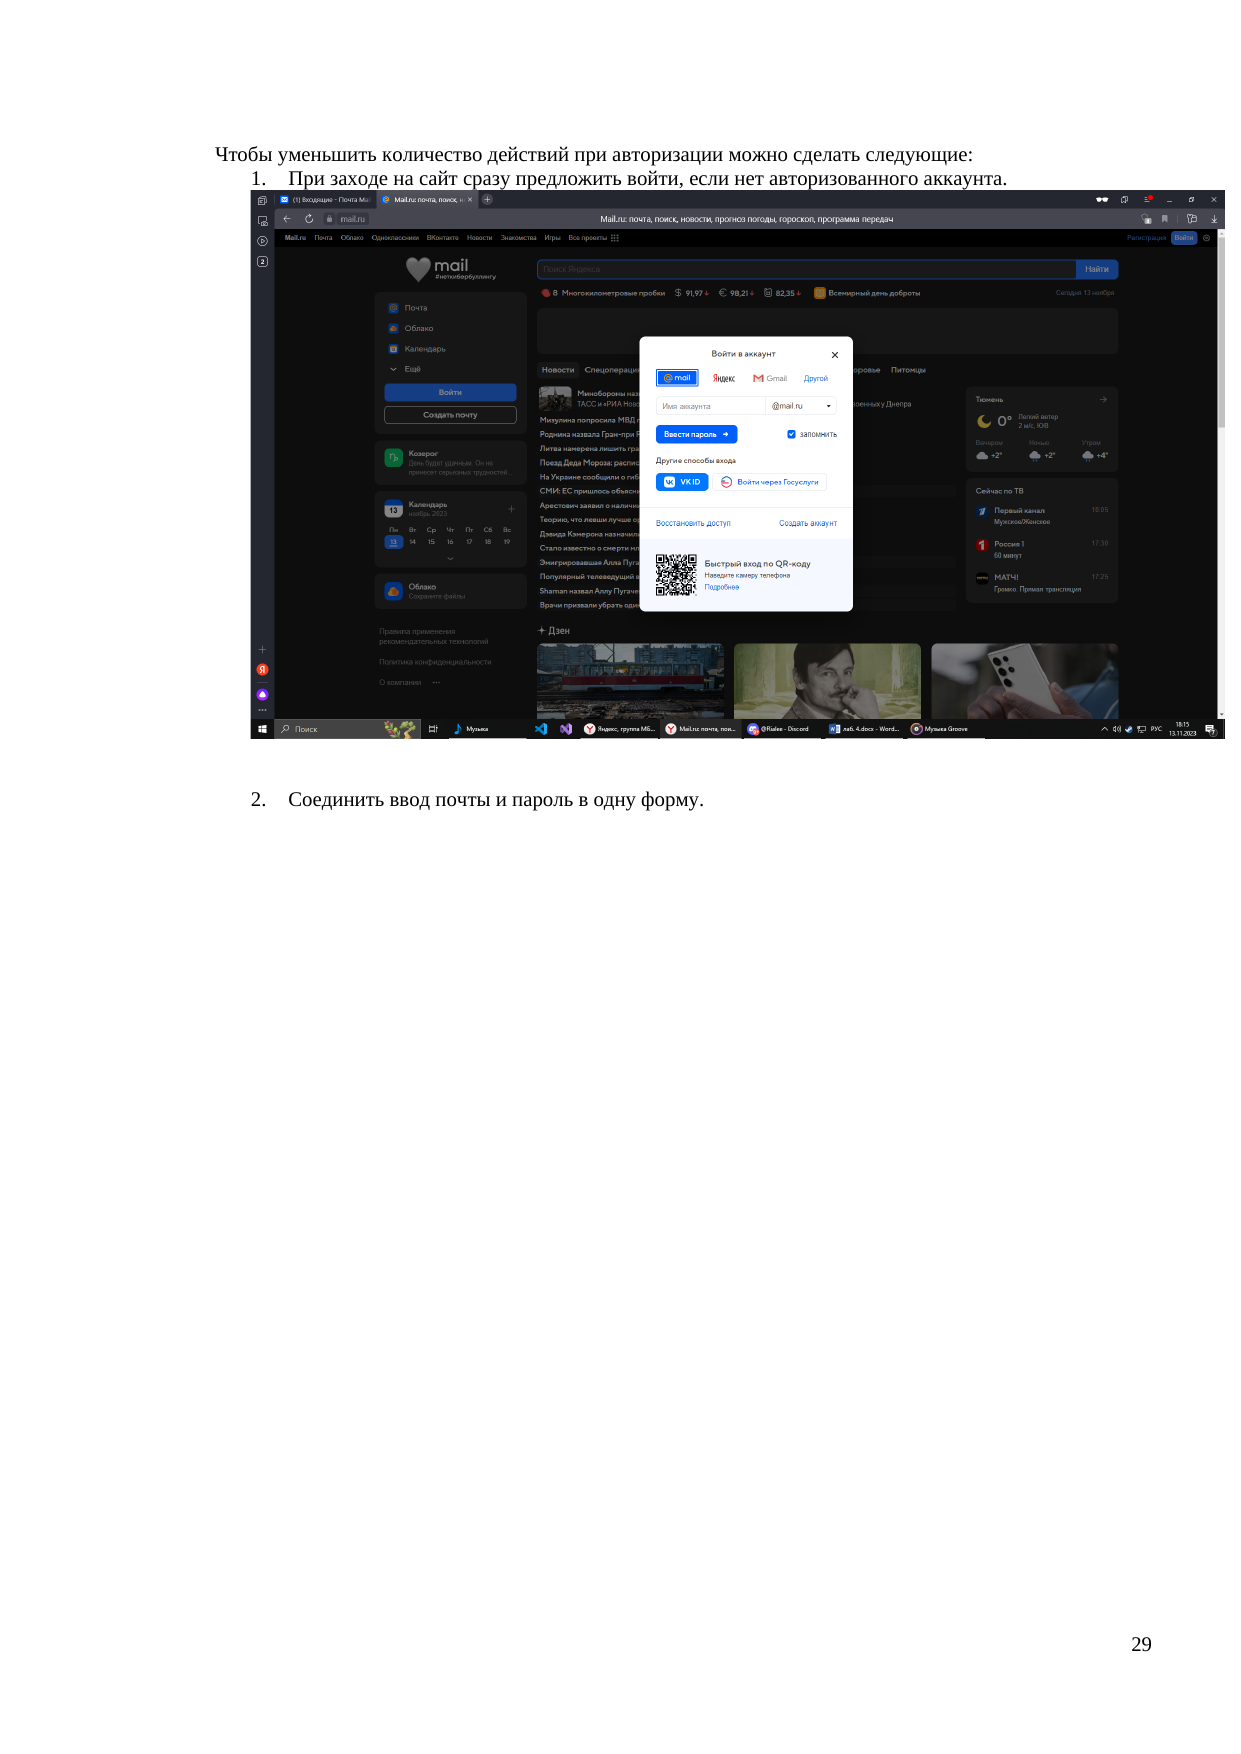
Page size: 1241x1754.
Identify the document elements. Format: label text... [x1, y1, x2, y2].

text Чтобы уменьшить количество действий при авторизации можно сделать следующие: [215, 142, 1152, 166]
picture [250, 190, 1225, 739]
list При заходе на сайт сразу предложить войти, если нет авторизованного аккаунта. [251, 166, 1152, 190]
list Соединить ввод почты и пароль в одну форму. [251, 787, 1152, 811]
